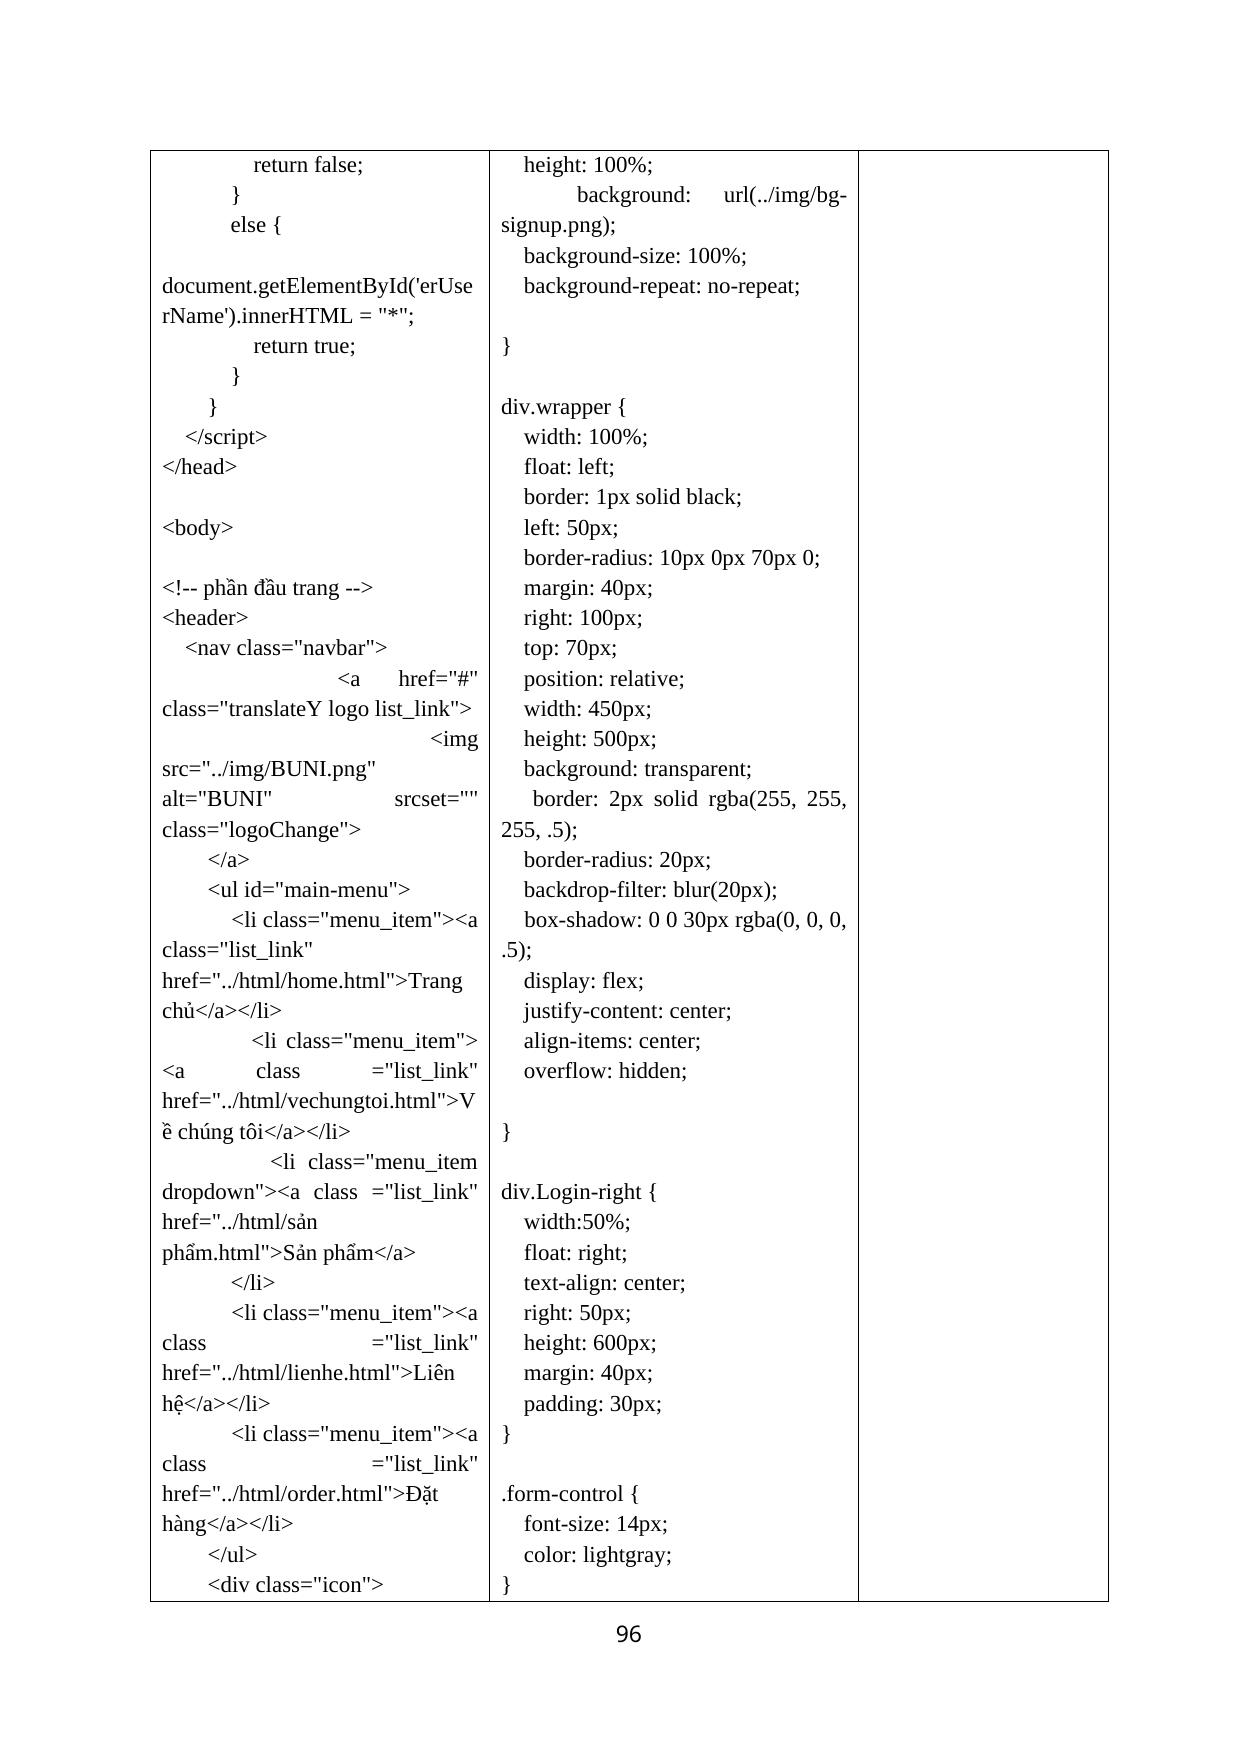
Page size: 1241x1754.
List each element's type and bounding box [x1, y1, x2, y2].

table_cell [151, 151, 489, 1601]
table_cell [859, 151, 1108, 1601]
table_cell [490, 151, 858, 1601]
